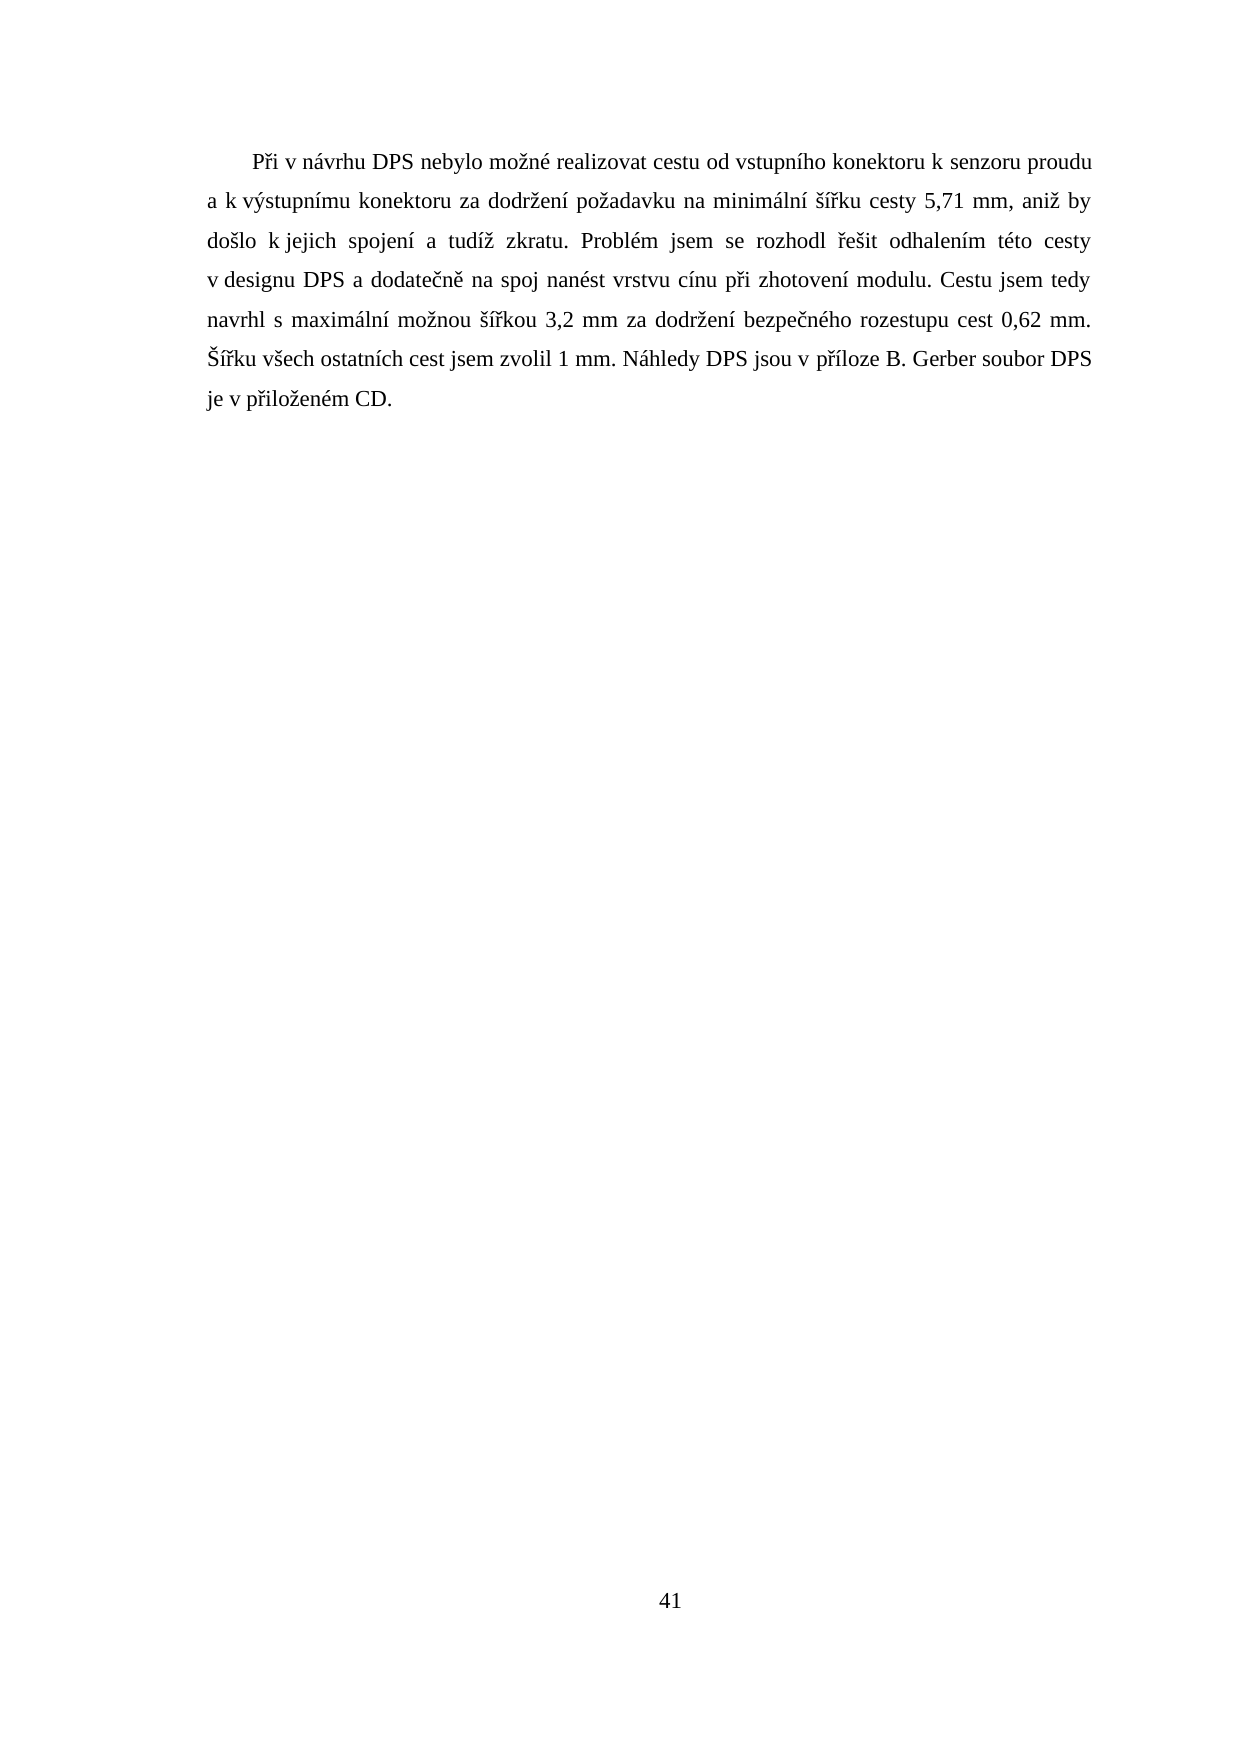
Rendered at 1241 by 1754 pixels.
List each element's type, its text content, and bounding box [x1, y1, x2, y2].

text Při v návrhu DPS nebylo možné realizovat cestu od vstupního konektoru k senzoru proudu a k výstupnímu konektoru za dodržení požadavku na minimální šířku cesty 5,71 mm, aniž by došlo k jejich spojení a tudíž zkratu. Problém jsem se rozhodl řešit odhalením této cesty v designu DPS a dodatečně na spoj nanést vrstvu cínu při zhotovení modulu. Cestu jsem tedy navrhl s maximální možnou šířkou 3,2 mm za dodržení bezpečného rozestupu cest 0,62 mm. Šířku všech ostatních cest jsem zvolil 1 mm. Náhledy DPS jsou v příloze B. Gerber soubor DPS je v přiloženém CD. [207, 148, 1092, 411]
